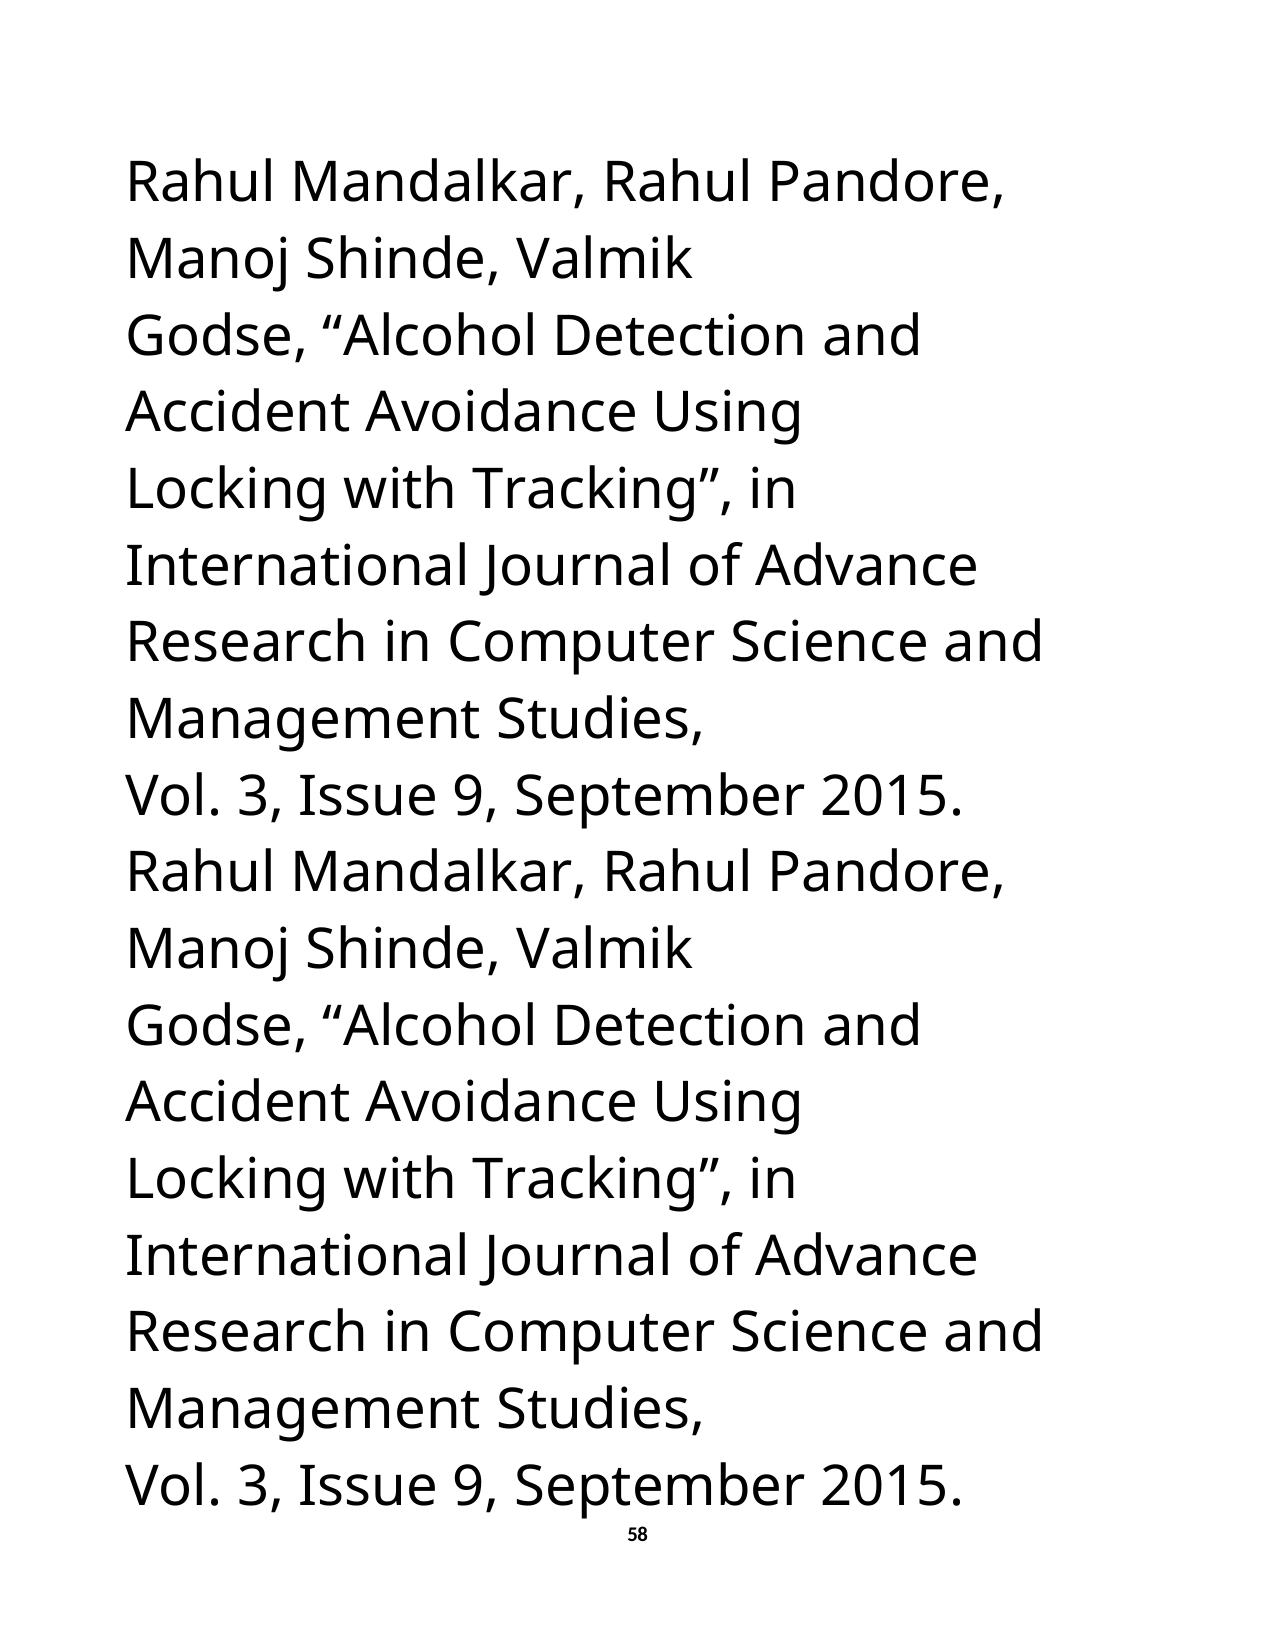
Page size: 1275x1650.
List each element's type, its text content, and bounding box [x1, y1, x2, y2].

text Godse, “Alcohol Detection and Accident Avoidance Using [125, 985, 1146, 1138]
text Rahul Mandalkar, Rahul Pandore, Manoj Shinde, Valmik [125, 832, 1146, 985]
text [125, 1138, 1146, 1292]
text Vol. 3, Issue 9, September 2015. [125, 1445, 1146, 1522]
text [125, 448, 1146, 602]
text Vol. 3, Issue 9, September 2015. [125, 755, 1146, 832]
text Research in Computer Science and Management Studies, [125, 1292, 1146, 1445]
text Rahul Mandalkar, Rahul Pandore, Manoj Shinde, Valmik [125, 142, 1146, 295]
text Godse, “Alcohol Detection and Accident Avoidance Using [125, 295, 1146, 448]
text Research in Computer Science and Management Studies, [125, 602, 1146, 755]
